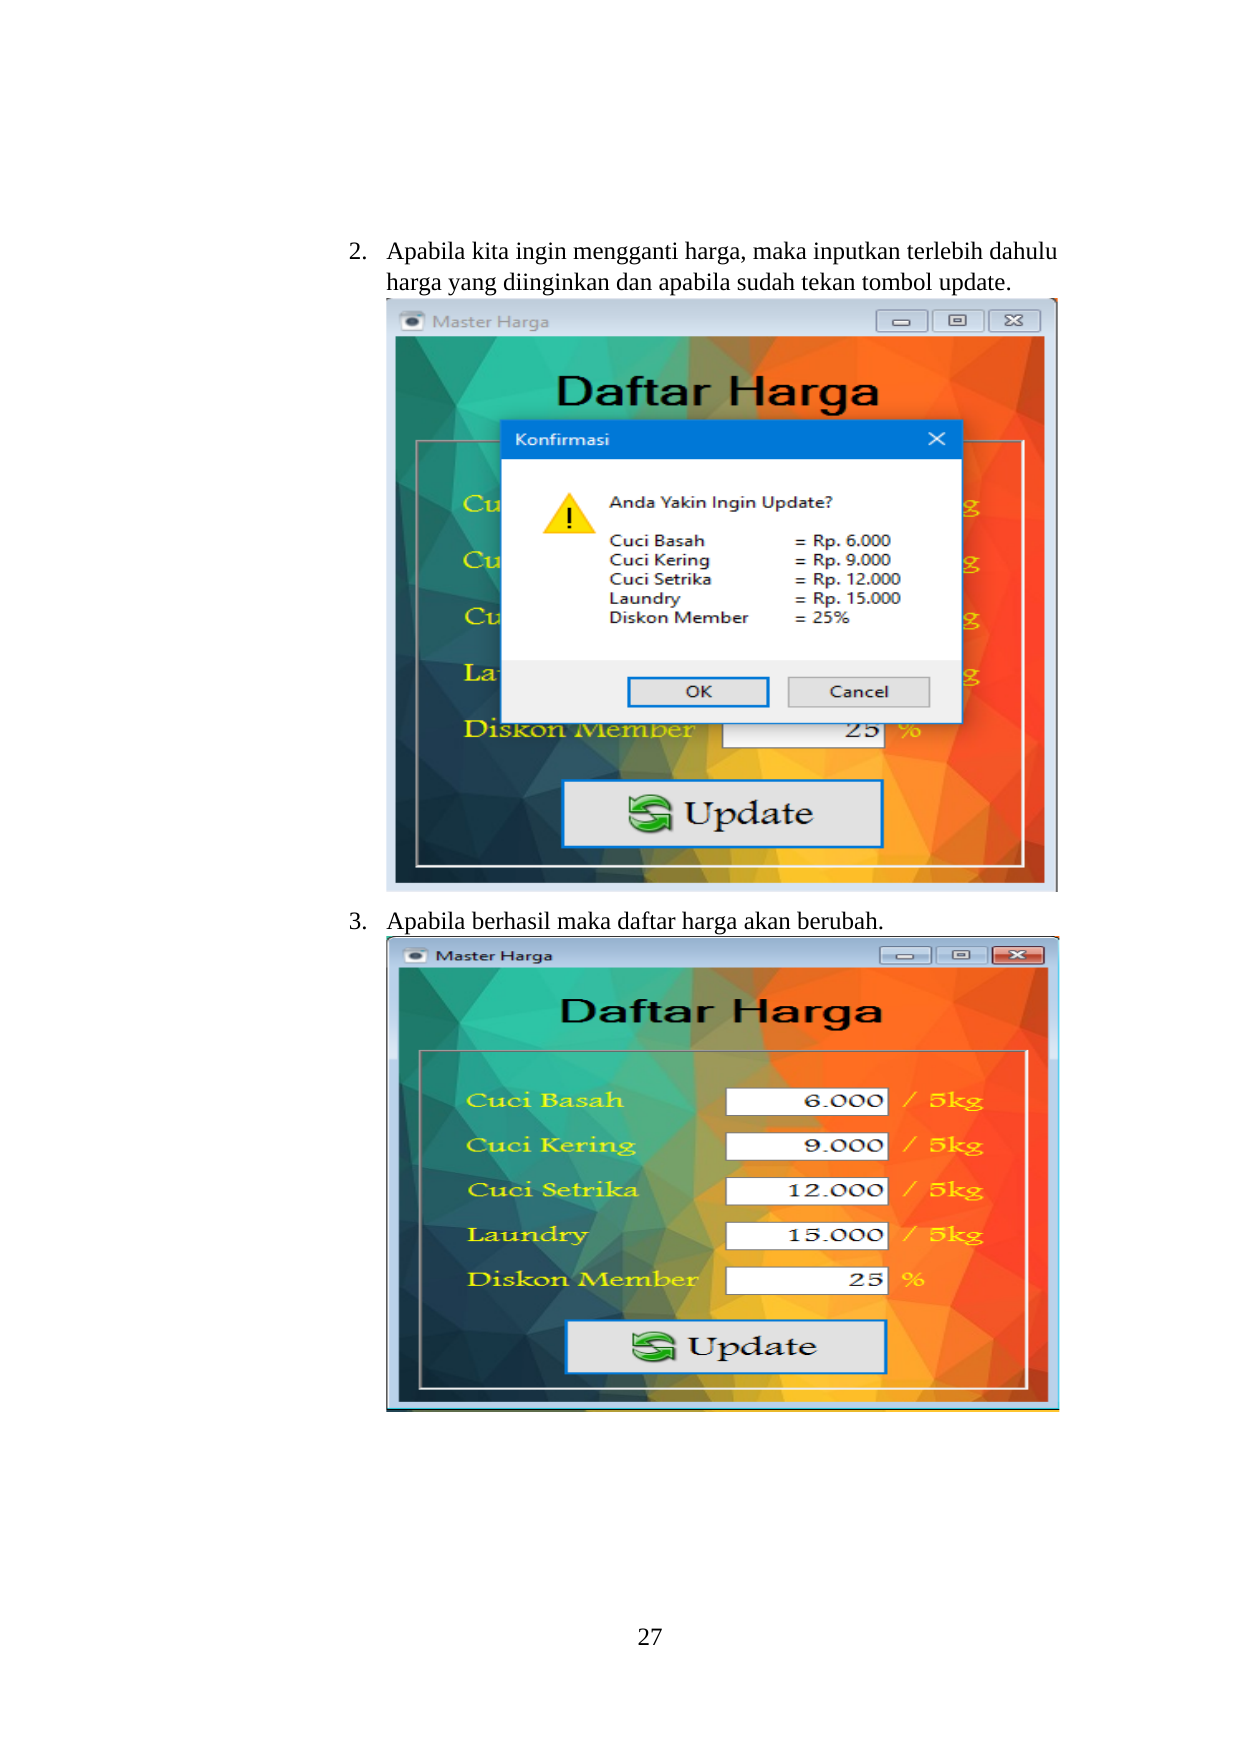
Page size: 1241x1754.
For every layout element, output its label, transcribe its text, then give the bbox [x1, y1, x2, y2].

list Apabila kita ingin mengganti harga, maka inputkan terlebih dahulu harga yang diinginkan dan apabila sudah tekan tombol update. [349, 236, 1063, 296]
picture [386, 936, 1060, 1412]
list Apabila berhasil maka daftar harga akan berubah. [349, 906, 1063, 934]
picture [386, 298, 1058, 892]
